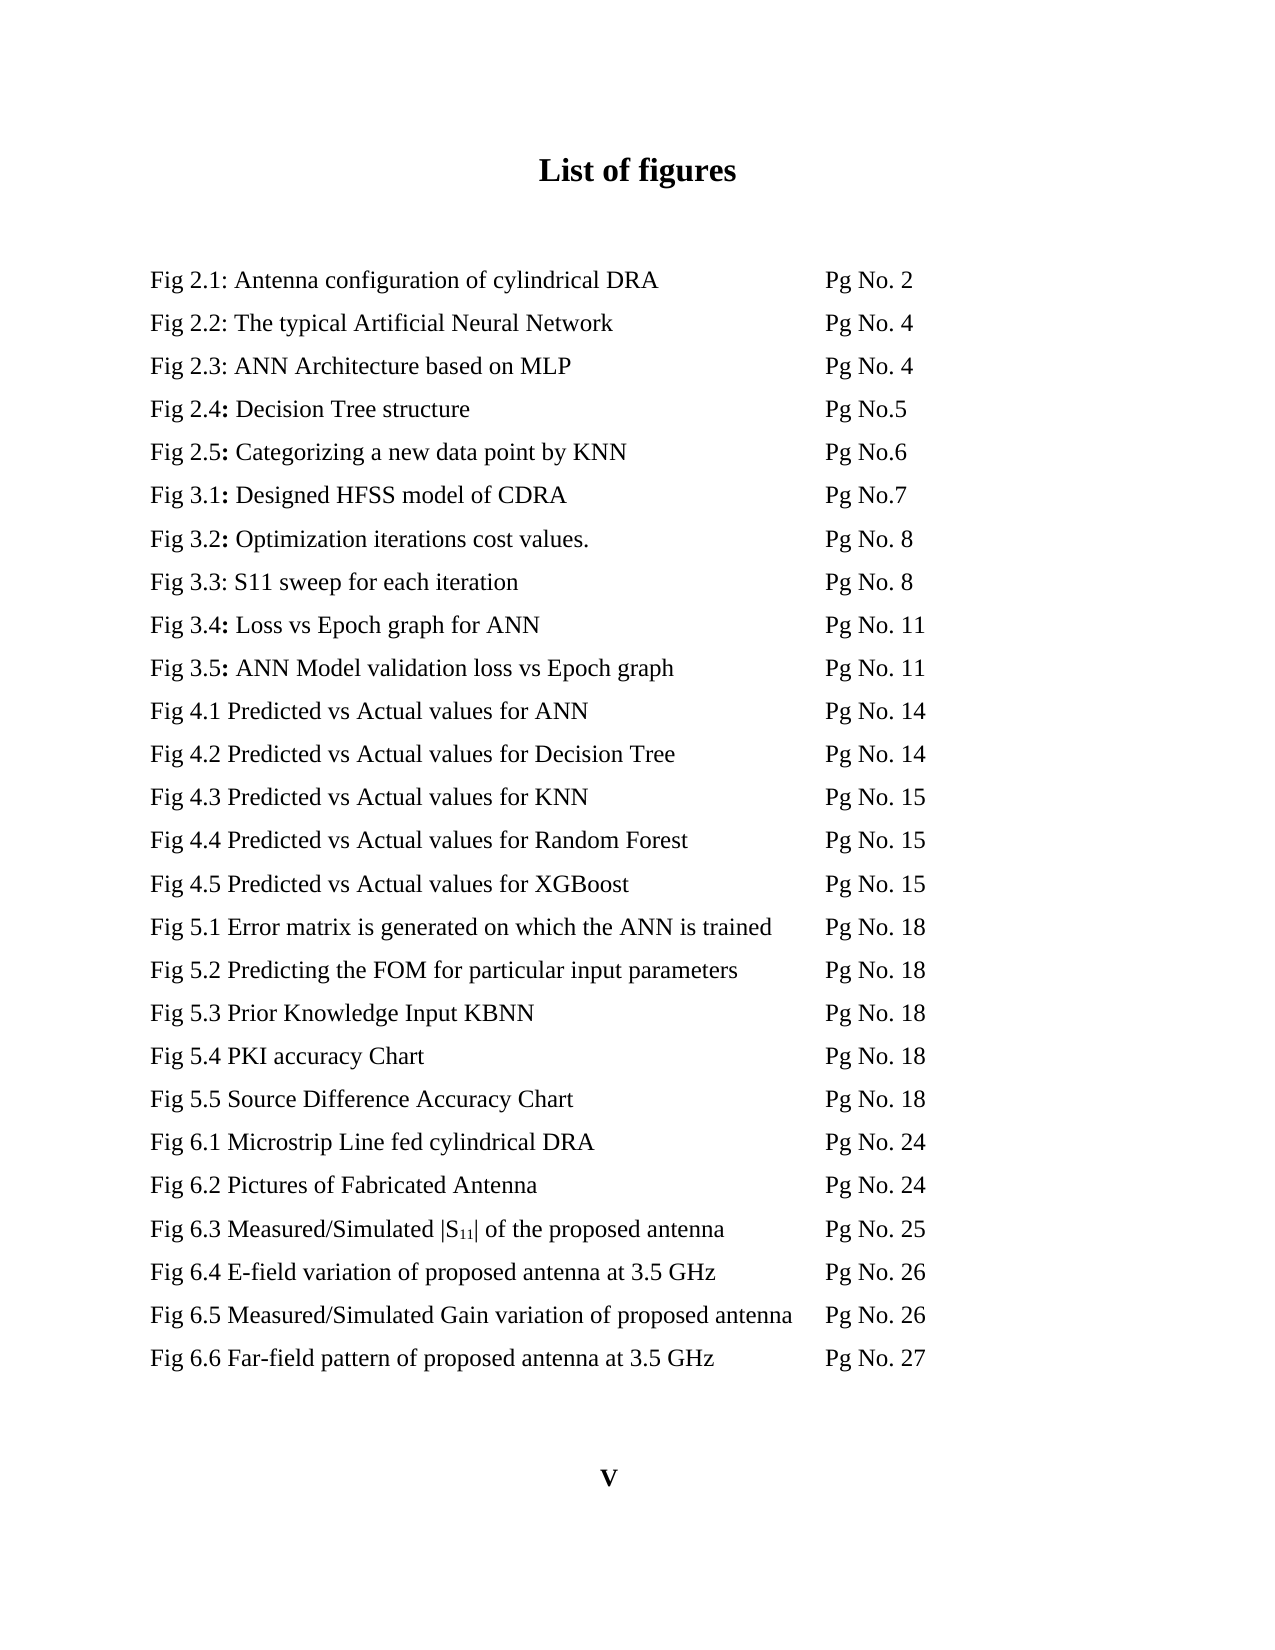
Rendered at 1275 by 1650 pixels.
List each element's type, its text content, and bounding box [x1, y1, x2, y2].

text Fig 6.4 E-field variation of proposed antenna at 3.5 GHz Pg No. 26 [150, 1257, 1125, 1286]
text Fig 4.4 Predicted vs Actual values for Random Forest Pg No. 15 [150, 826, 1125, 854]
text Fig 4.2 Predicted vs Actual values for Decision Tree Pg No. 14 [150, 739, 1125, 768]
text Fig 3.2: Optimization iterations cost values. Pg No. 8 [150, 524, 1125, 552]
text Fig 3.5: ANN Model validation loss vs Epoch graph Pg No. 11 [150, 653, 1125, 682]
text Fig 4.5 Predicted vs Actual values for XGBoost Pg No. 15 [150, 869, 1125, 897]
text Fig 6.2 Pictures of Fabricated Antenna Pg No. 24 [150, 1171, 1125, 1199]
text Fig 5.5 Source Difference Accuracy Chart Pg No. 18 [150, 1084, 1125, 1113]
text Fig 6.3 Measured/Simulated |S11| of the proposed antenna Pg No. 25 [150, 1214, 1125, 1242]
text Fig 6.1 Microstrip Line fed cylindrical DRA Pg No. 24 [150, 1127, 1125, 1156]
text Fig 3.3: S11 sweep for each iteration Pg No. 8 [150, 567, 1125, 596]
text Fig 6.6 Far-field pattern of proposed antenna at 3.5 GHz Pg No. 27 [150, 1343, 1125, 1372]
text Fig 4.3 Predicted vs Actual values for KNN Pg No. 15 [150, 782, 1125, 811]
text Fig 5.4 PKI accuracy Chart Pg No. 18 [150, 1041, 1125, 1070]
text Fig 3.1: Designed HFSS model of CDRA Pg No.7 [150, 481, 1125, 509]
text Fig 2.4: Decision Tree structure Pg No.5 [150, 394, 1125, 423]
text Fig 5.3 Prior Knowledge Input KBNN Pg No. 18 [150, 998, 1125, 1027]
text Fig 5.1 Error matrix is generated on which the ANN is trained Pg No. 18 [150, 912, 1125, 941]
text V [525, 1463, 1125, 1492]
text Fig 2.3: ANN Architecture based on MLP Pg No. 4 [150, 351, 1125, 380]
text Fig 5.2 Predicting the FOM for particular input parameters Pg No. 18 [150, 955, 1125, 984]
text Fig 2.2: The typical Artificial Neural Network Pg No. 4 [150, 308, 1125, 337]
text List of figures [150, 150, 1125, 188]
text Fig 6.5 Measured/Simulated Gain variation of proposed antenna Pg No. 26 [150, 1300, 1125, 1329]
text Fig 2.5: Categorizing a new data point by KNN Pg No.6 [150, 437, 1125, 466]
text Fig 3.4: Loss vs Epoch graph for ANN Pg No. 11 [150, 610, 1125, 639]
text Fig 2.1: Antenna configuration of cylindrical DRA Pg No. 2 [150, 265, 1125, 294]
text Fig 4.1 Predicted vs Actual values for ANN Pg No. 14 [150, 696, 1125, 725]
